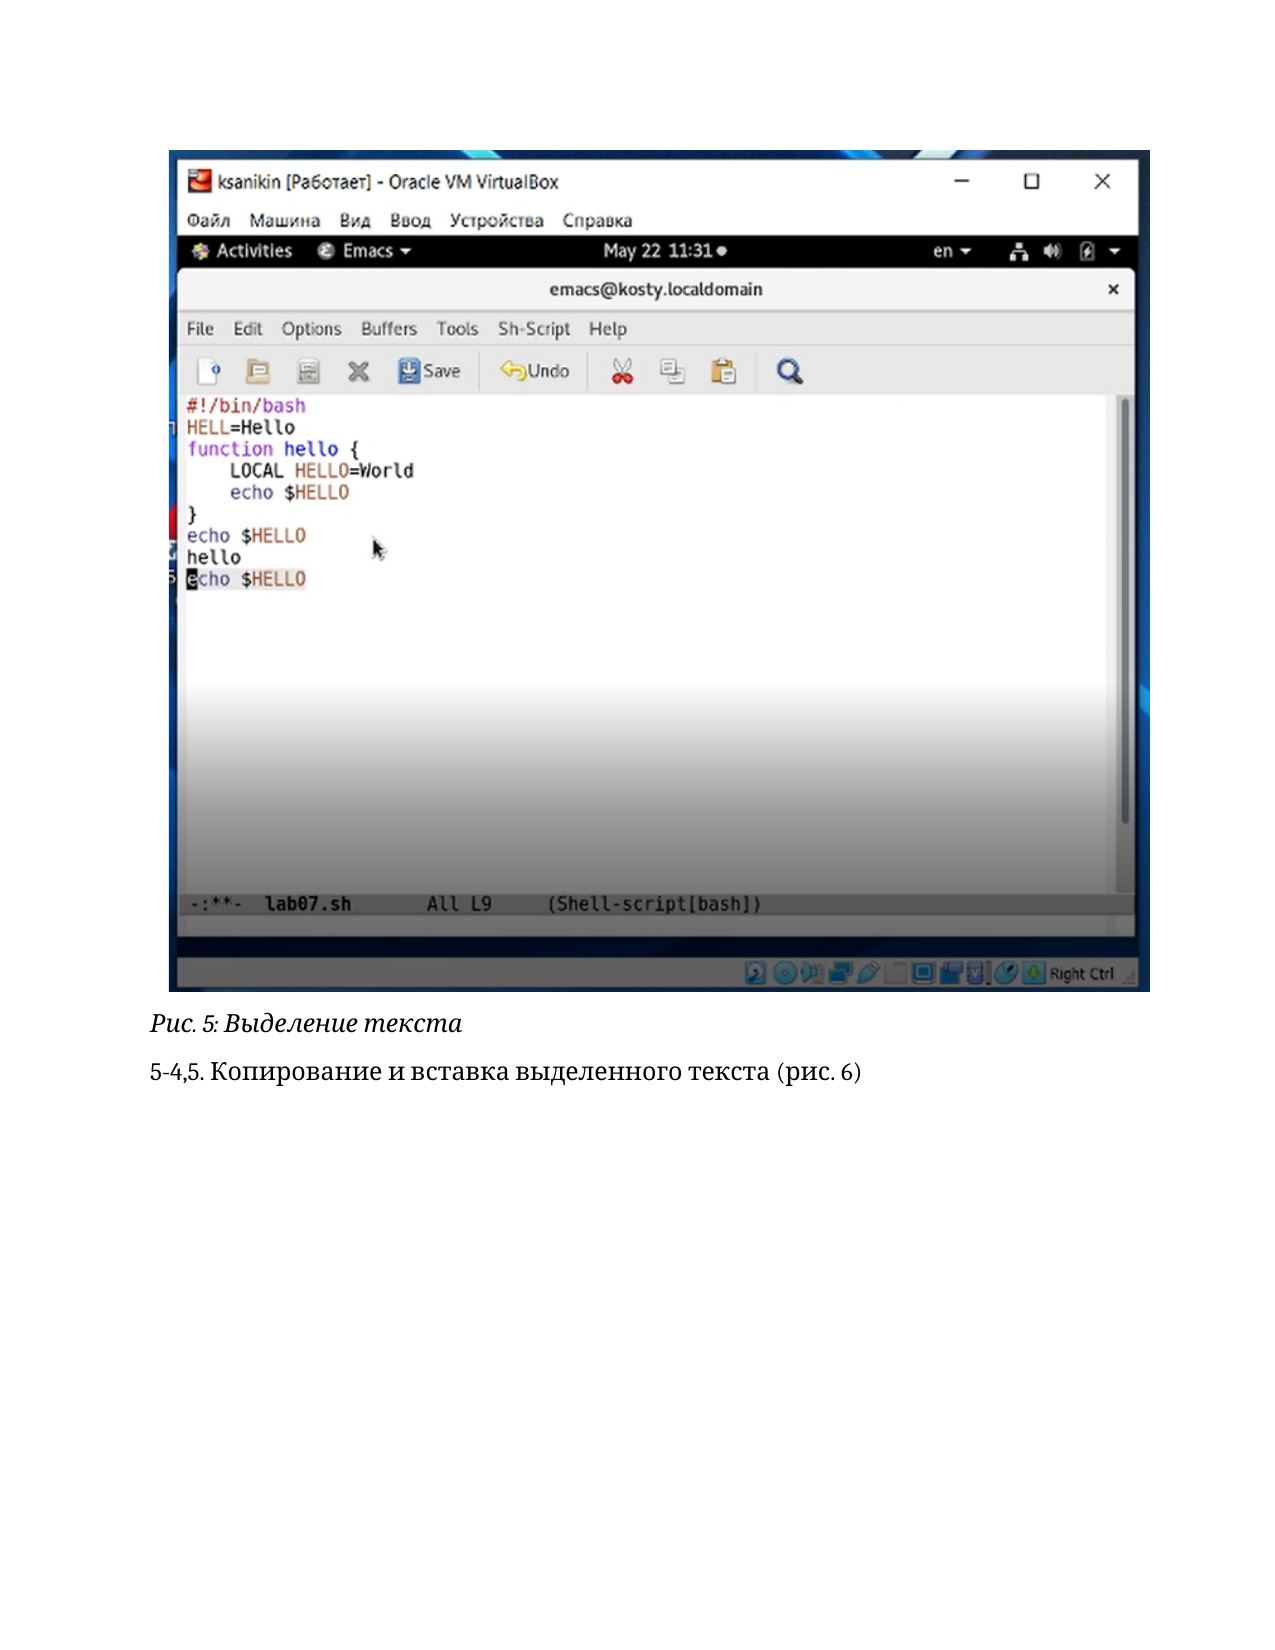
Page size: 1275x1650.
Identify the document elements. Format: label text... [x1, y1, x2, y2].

picture [168, 150, 1150, 992]
text 5-4,5. Копирование и вставка выделенного текста (рис. 6) [150, 1058, 1125, 1087]
text Рис. 5: Выделение текста [150, 1010, 1125, 1039]
